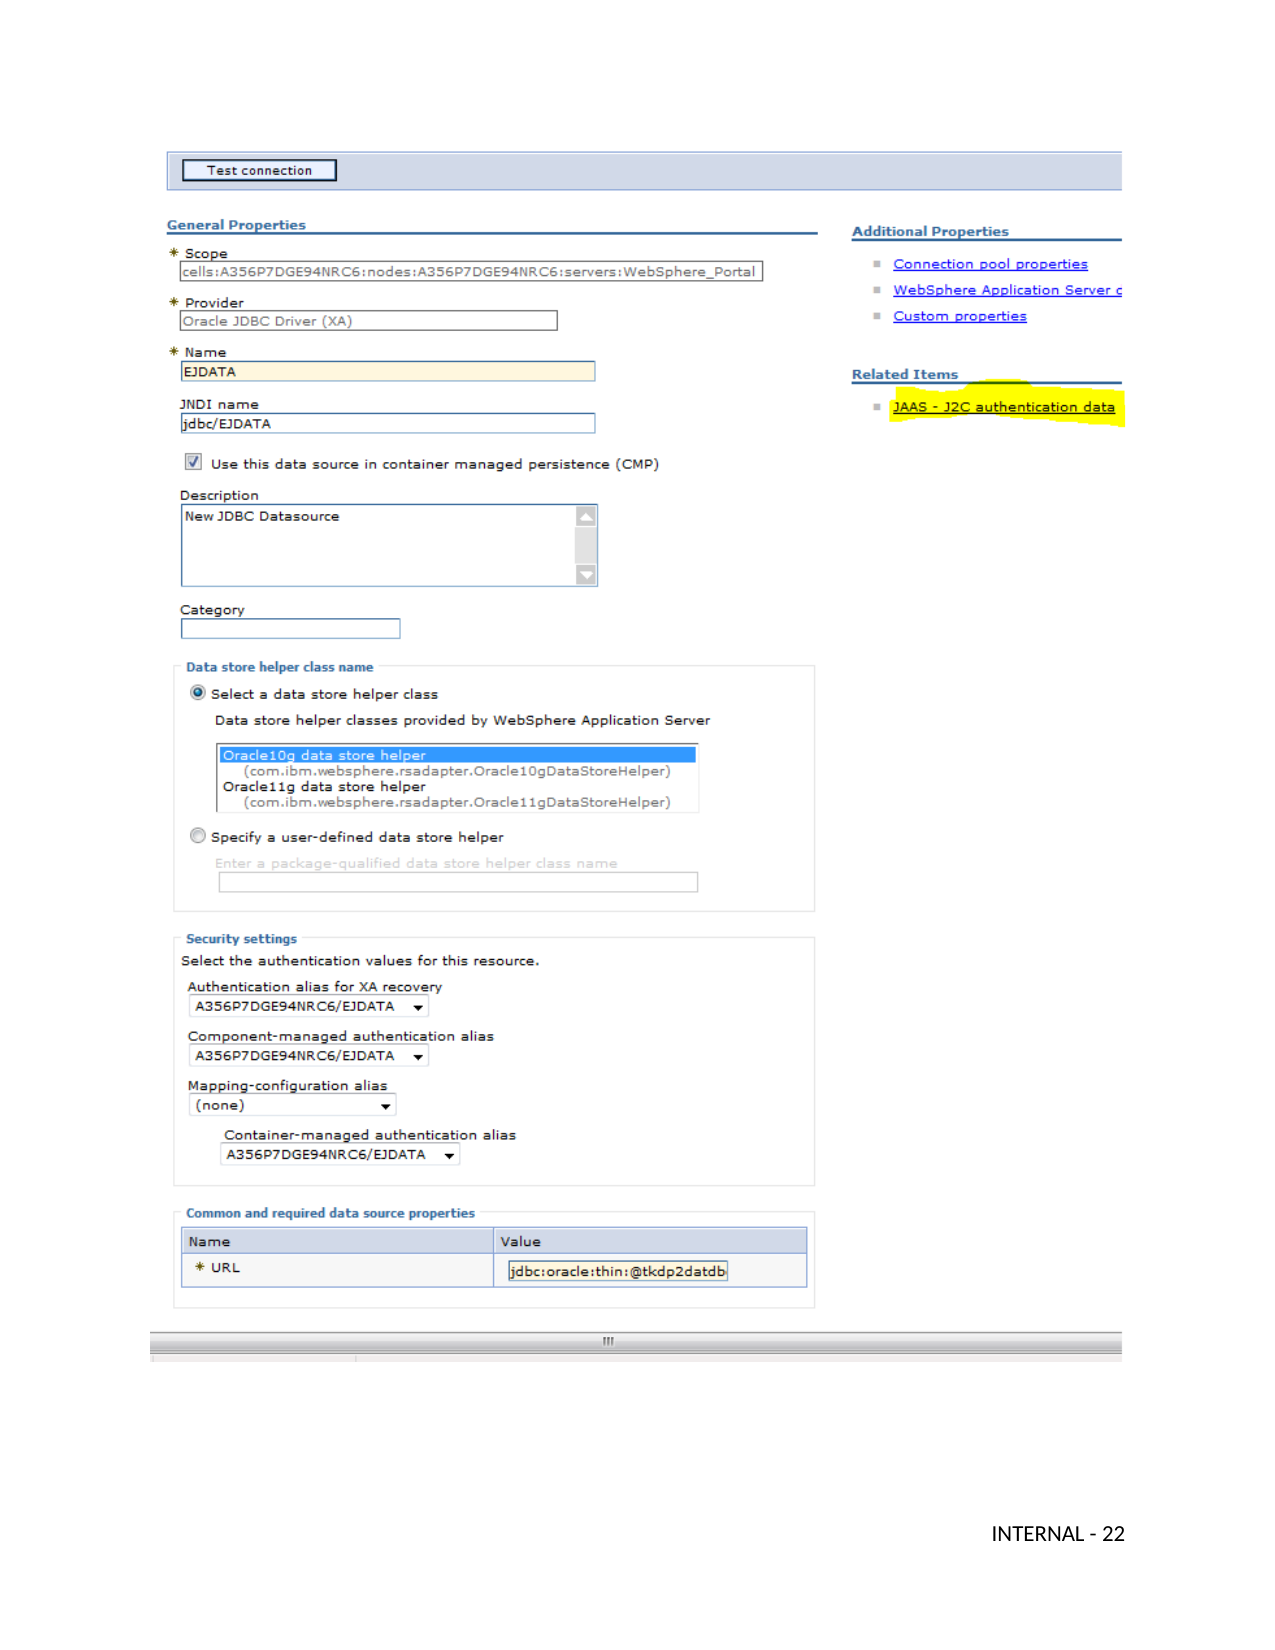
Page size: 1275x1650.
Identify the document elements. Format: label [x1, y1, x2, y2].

picture [150, 150, 1125, 1362]
